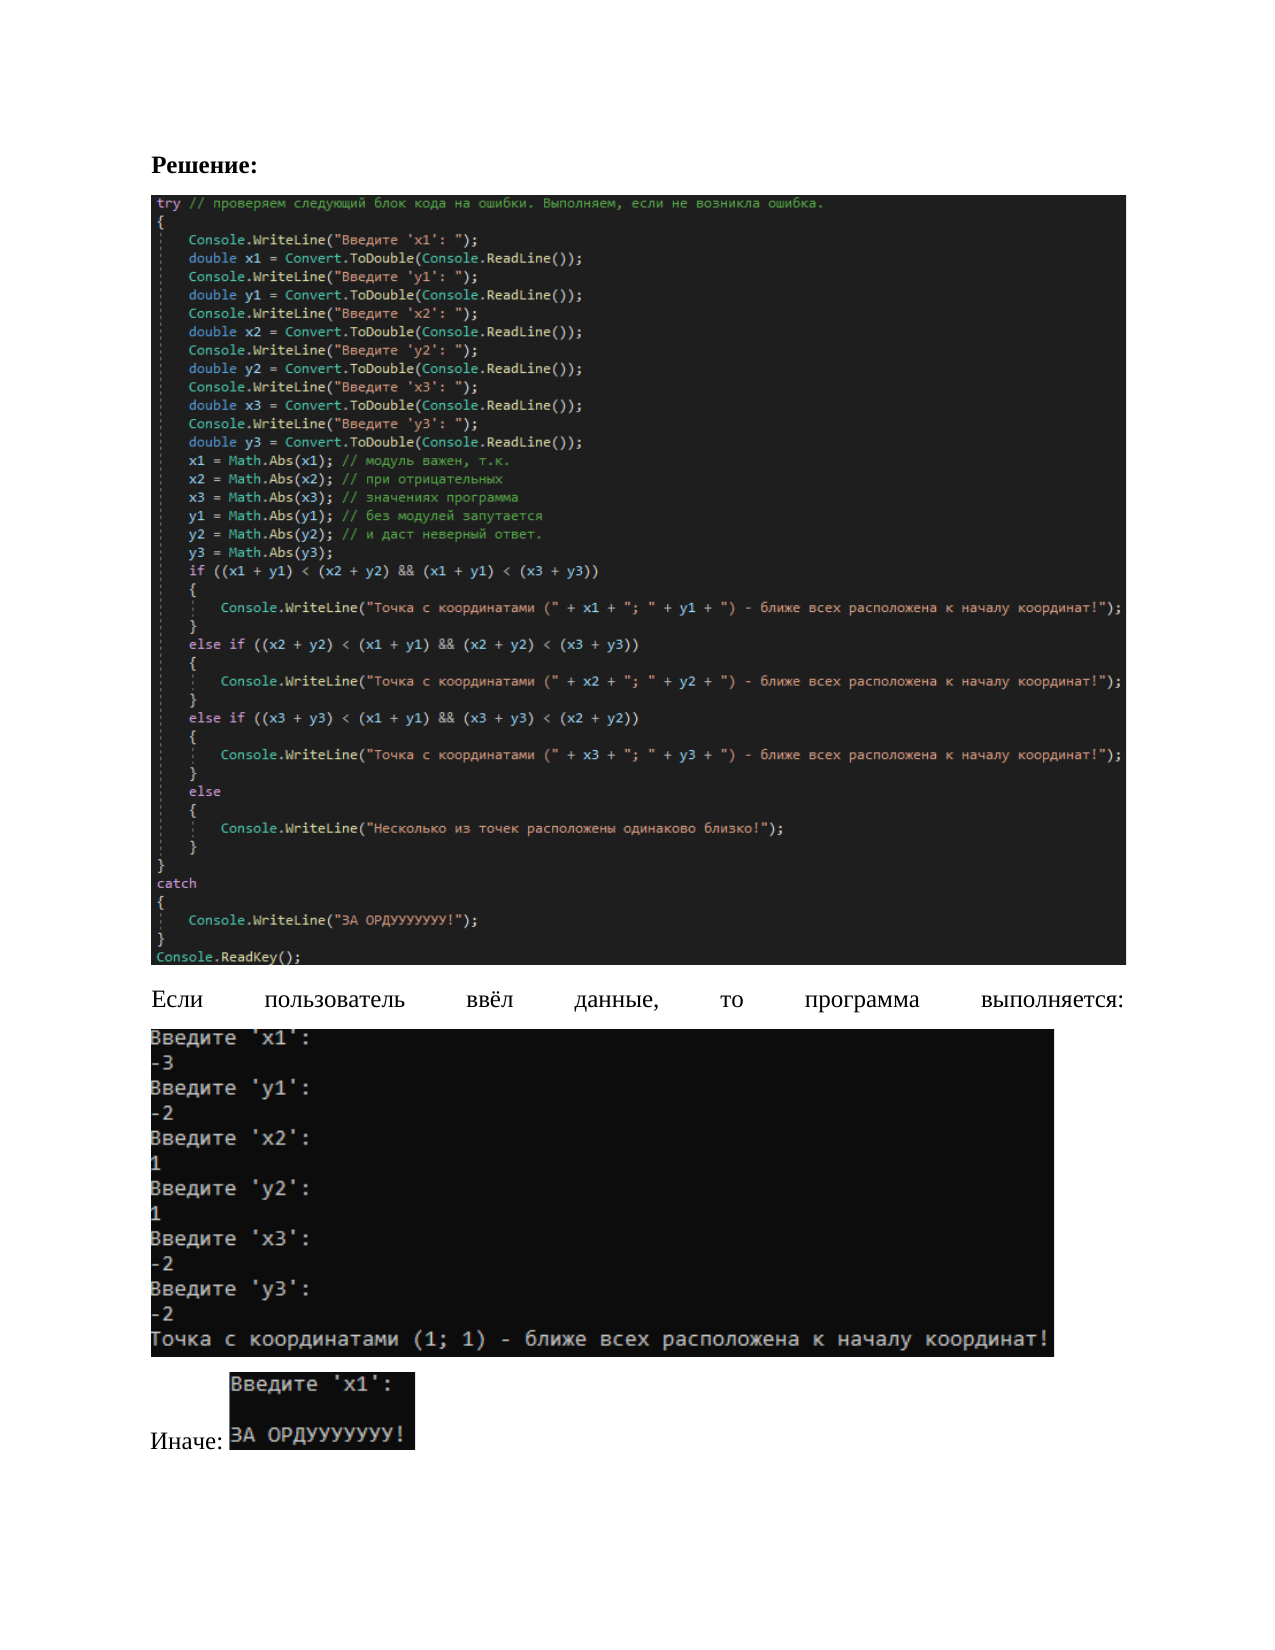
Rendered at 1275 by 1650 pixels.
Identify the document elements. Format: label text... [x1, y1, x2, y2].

text Решение: [151, 150, 1125, 195]
text Иначе: [150, 1373, 1125, 1455]
picture [229, 1372, 416, 1450]
picture [151, 195, 1127, 965]
picture [151, 1029, 1055, 1357]
